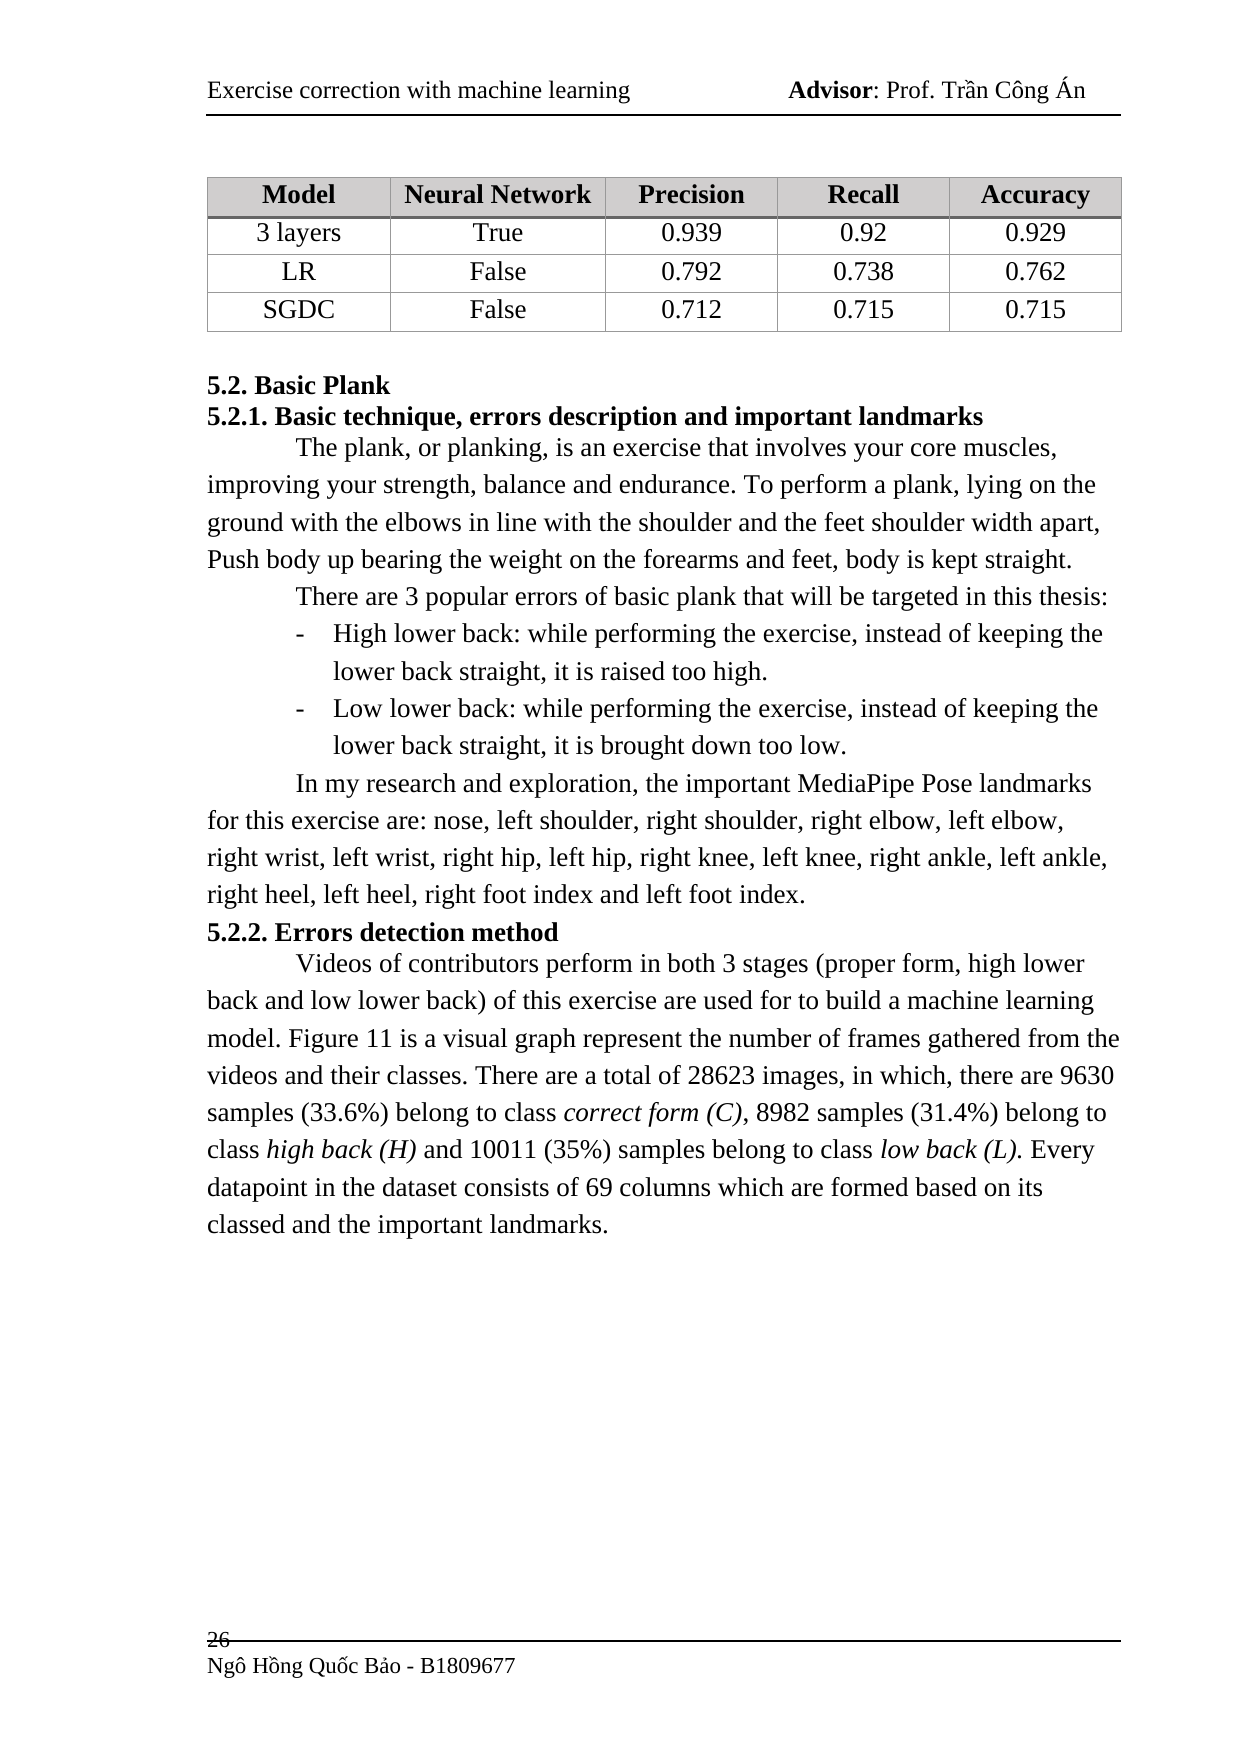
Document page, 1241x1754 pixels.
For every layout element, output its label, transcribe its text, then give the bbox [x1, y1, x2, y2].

table_header Model [208, 178, 390, 216]
text In my research and exploration, the important MediaPipe Pose landmarks for this exercise are: nose, left shoulder, right shoulder, right elbow, left elbow, right wrist, left wrist, right hip, left hip, right knee, left knee, right ankle, left ankle, right heel, left heel, right foot index and left foot index. [207, 767, 1122, 910]
table_cell 0.792 [606, 255, 777, 292]
table_cell True [391, 219, 605, 254]
text There are 3 popular errors of basic plank that will be targeted in this thesis: [207, 580, 1122, 611]
table_header Accuracy [950, 178, 1121, 216]
table_cell 0.92 [778, 219, 949, 254]
text 5.2. Basic Plank [207, 369, 1122, 400]
table_cell 0.738 [778, 255, 949, 292]
table_header Neural Network [391, 178, 605, 216]
table_cell 0.929 [950, 219, 1121, 254]
text 5.2.1. Basic technique, errors description and important landmarks [207, 400, 1122, 431]
table_cell 3 layers [208, 219, 390, 254]
table_cell 0.762 [950, 255, 1121, 292]
text Videos of contributors perform in both 3 stages (proper form, high lower back and low lower back) of this exercise are used for to build a machine learning model. Figure 11 is a visual graph represent the number of frames gathered from the videos and their classes. There are a total of 28623 images, in which, there are 9630 samples (33.6%) belong to class correct form (C), 8982 samples (31.4%) belong to class high back (H) and 10011 (35%) samples belong to class low back (L). Every datapoint in the dataset consists of 69 columns which are formed based on its classed and the important landmarks. [207, 947, 1122, 1239]
table_cell SGDC [208, 293, 390, 331]
list Low lower back: while performing the exercise, instead of keeping the lower back straight, it is brought down too low. [295, 692, 1122, 761]
table_header Precision [606, 178, 777, 216]
table_cell False [391, 293, 605, 331]
table_cell 0.939 [606, 219, 777, 254]
table_header Recall [778, 178, 949, 216]
table_cell False [391, 255, 605, 292]
text 5.2.2. Errors detection method [207, 916, 1122, 947]
list High lower back: while performing the exercise, instead of keeping the lower back straight, it is raised too high. [295, 618, 1122, 686]
text The plank, or planking, is an exercise that involves your core muscles, improving your strength, balance and endurance. To perform a plank, lying on the ground with the elbows in line with the shoulder and the feet shoulder width apart, Push body up bearing the weight on the forearms and feet, body is kept straight. [207, 431, 1122, 574]
table_cell 0.712 [606, 293, 777, 331]
table_cell 0.715 [778, 293, 949, 331]
table_cell LR [208, 255, 390, 292]
table_cell 0.715 [950, 293, 1121, 331]
